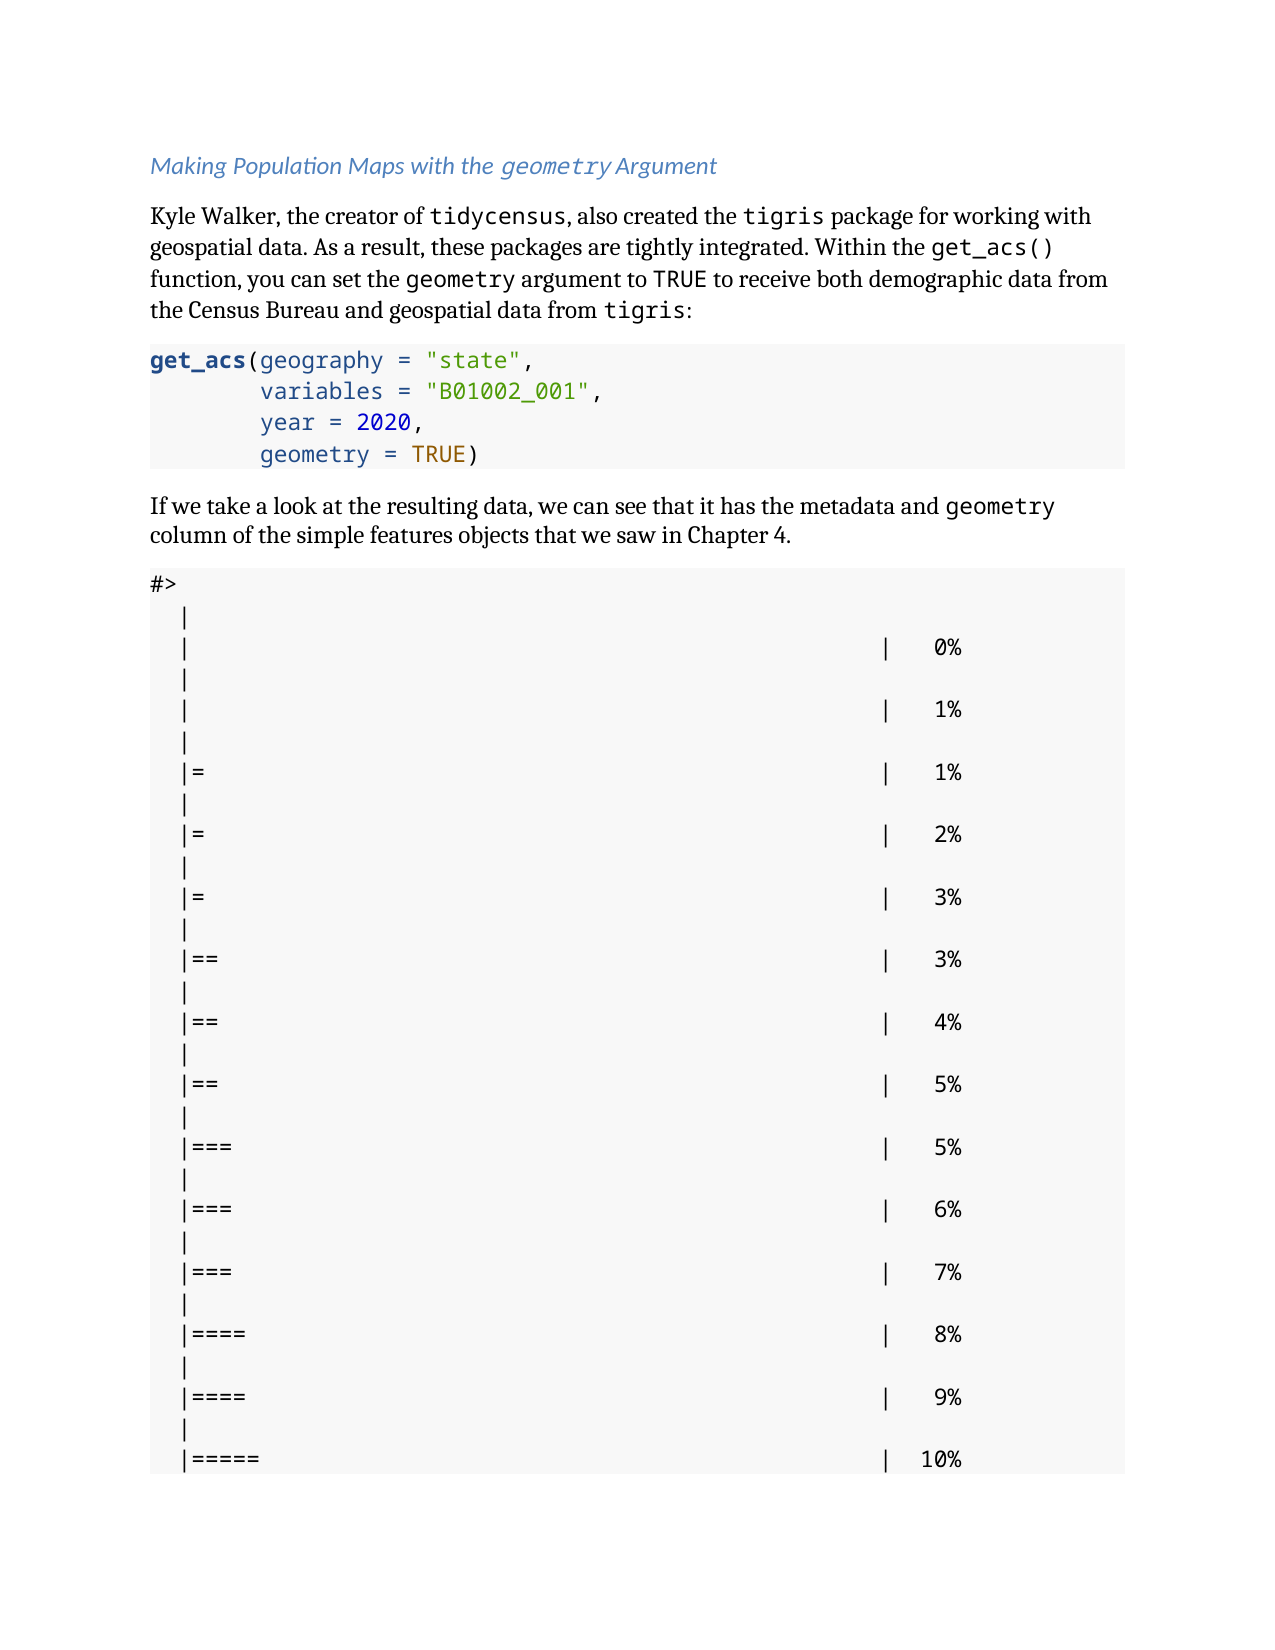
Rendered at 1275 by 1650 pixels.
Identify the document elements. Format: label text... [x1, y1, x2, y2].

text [150, 568, 1125, 1474]
text If we take a look at the resulting data, we can see that it has the metadata and geometry column of the simple features objects that we saw in Chapter 4. [150, 489, 1125, 549]
text Kyle Walker, the creator of tidycensus, also created the tigris package for working with geospatial data. As a result, these packages are tightly integrated. Within the get_acs() function, you can set the geometry argument to TRUE to receive both demographic data from the Census Bureau and geospatial data from tigris: [150, 200, 1125, 325]
text get_acs(geography = "state", variables = "B01002_001", year = 2020, geometry = TRUE) [150, 344, 1125, 469]
subtitle Making Population Maps with the geometry Argument [150, 150, 1125, 181]
